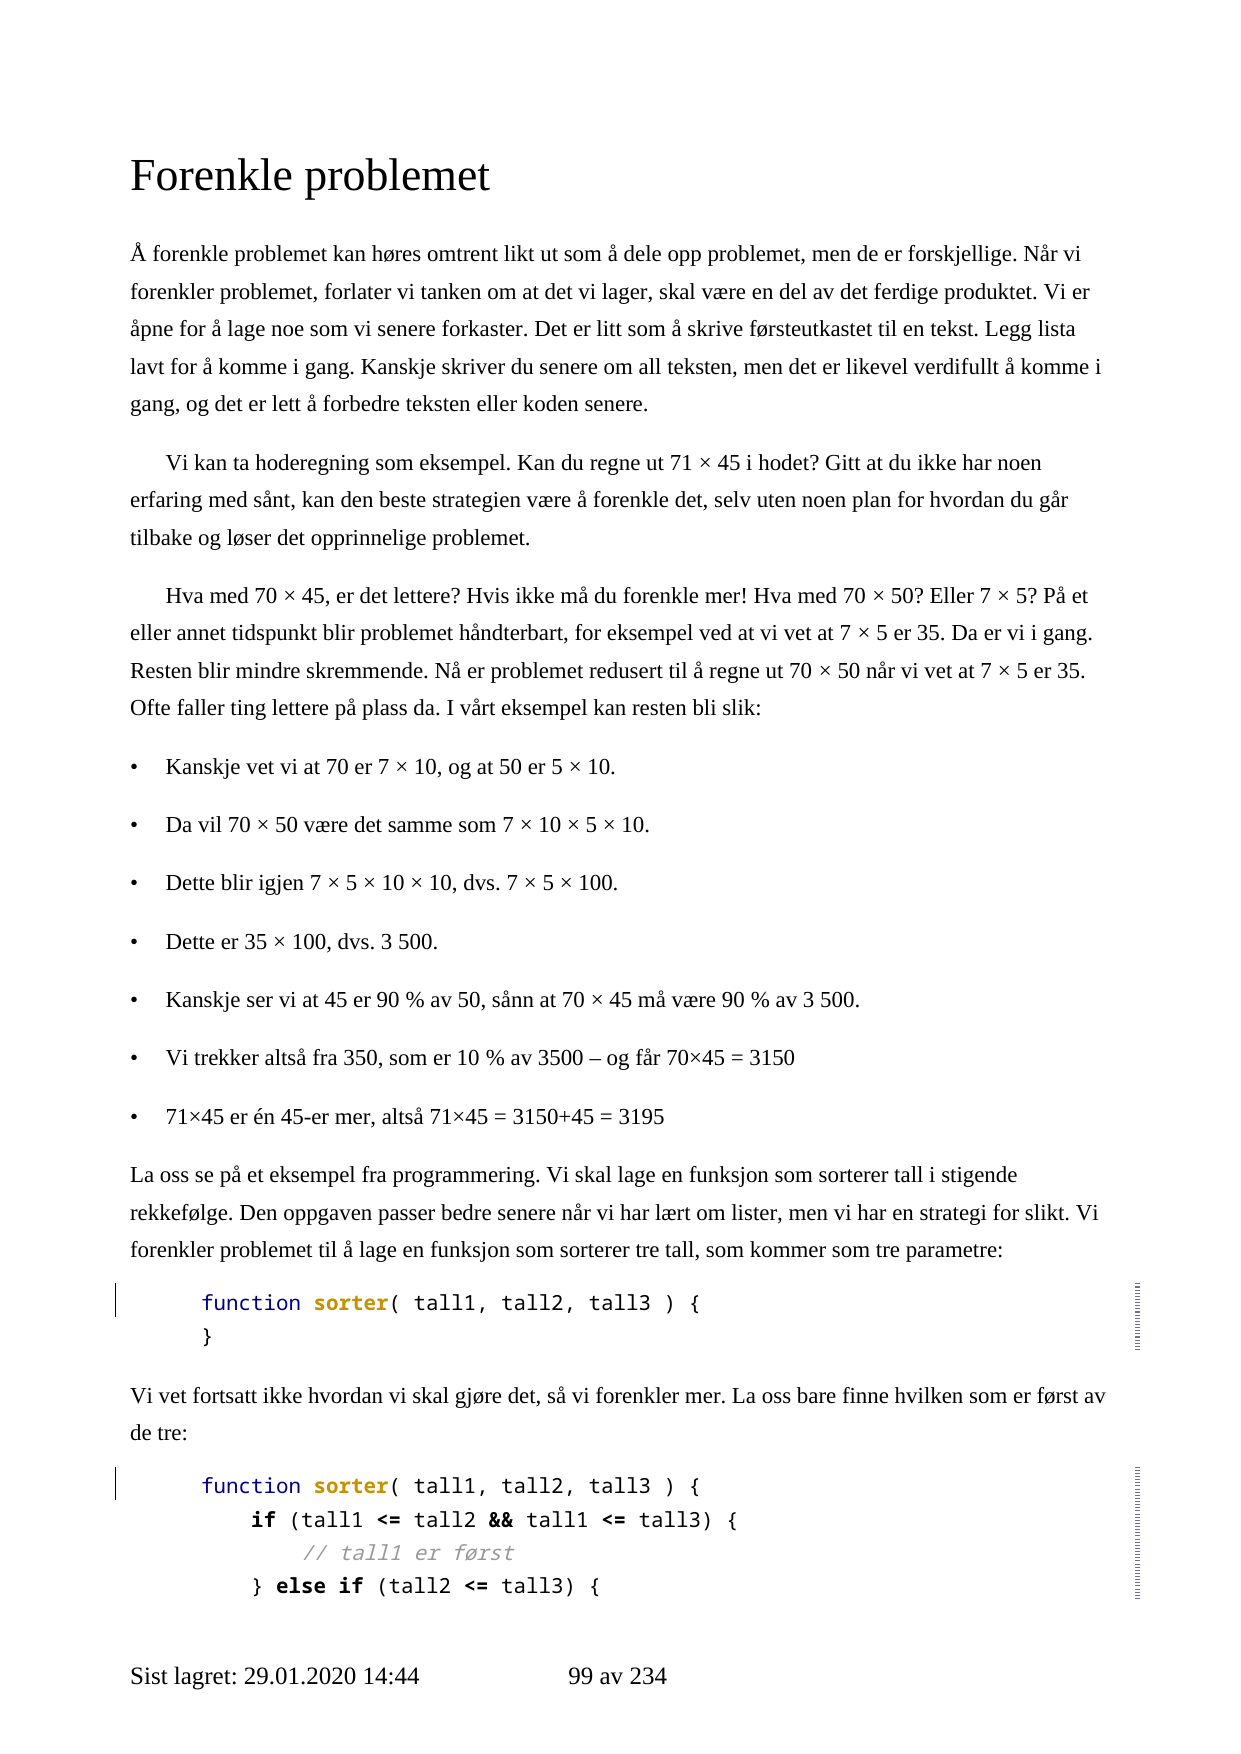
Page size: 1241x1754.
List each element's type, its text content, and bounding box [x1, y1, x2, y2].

text • Dette blir igjen 7 × 5 × 10 × 10, dvs. 7 × 5 × 100. [130, 858, 1110, 896]
text Vi kan ta hoderegning som eksempel. Kan du regne ut 71 × 45 i hodet? Gitt at du ikke har noen erfaring med sånt, kan den beste strategien være å forenkle det, selv uten noen plan for hvordan du går tilbake og løser det opprinnelige problemet. [130, 437, 1110, 550]
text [201, 1467, 1140, 1600]
text • Vi trekker altså fra 350, som er 10 % av 3500 – og får 70×45 = 3150 [130, 1033, 1110, 1071]
text Vi vet fortsatt ikke hvordan vi skal gjøre det, så vi forenkler mer. La oss bare finne hvilken som er først av de tre: [130, 1371, 1110, 1446]
text • 71×45 er én 45-er mer, altså 71×45 = 3150+45 = 3195 [130, 1092, 1110, 1129]
text Hva med 70 × 45, er det lettere? Hvis ikke må du forenkle mer! Hva med 70 × 50? Eller 7 × 5? På et eller annet tidspunkt blir problemet håndterbart, for eksempel ved at vi vet at 7 × 5 er 35. Da er vi i gang. Resten blir mindre skremmende. Nå er problemet redusert til å regne ut 70 × 50 når vi vet at 7 × 5 er 35. Ofte faller ting lettere på plass da. I vårt eksempel kan resten bli slik: [130, 571, 1110, 721]
text Å forenkle problemet kan høres omtrent likt ut som å dele opp problemet, men de er forskjellige. Når vi forenkler problemet, forlater vi tanken om at det vi lager, skal være en del av det ferdige produktet. Vi er åpne for å lage noe som vi senere forkaster. Det er litt som å skrive førsteutkastet til en tekst. Legg lista lavt for å komme i gang. Kanskje skriver du senere om all teksten, men det er likevel verdifullt å komme i gang, og det er lett å forbedre teksten eller koden senere. [130, 229, 1110, 417]
text La oss se på et eksempel fra programmering. Vi skal lage en funksjon som sorterer tall i stigende rekkefølge. Den oppgaven passer bedre senere når vi har lært om lister, men vi har en strategi for slikt. Vi forenkler problemet til å lage en funksjon som sorterer tre tall, som kommer som tre parametre: [130, 1150, 1110, 1262]
text • Kanskje vet vi at 70 er 7 × 10, og at 50 er 5 × 10. [130, 742, 1110, 779]
text • Kanskje ser vi at 45 er 90 % av 50, sånn at 70 × 45 må være 90 % av 3 500. [130, 975, 1110, 1012]
text • Da vil 70 × 50 være det samme som 7 × 10 × 5 × 10. [130, 800, 1110, 837]
text Forenkle problemet [130, 148, 1110, 200]
text function sorter( tall1, tall2, tall3 ) { } [201, 1283, 1140, 1350]
text • Dette er 35 × 100, dvs. 3 500. [130, 917, 1110, 954]
